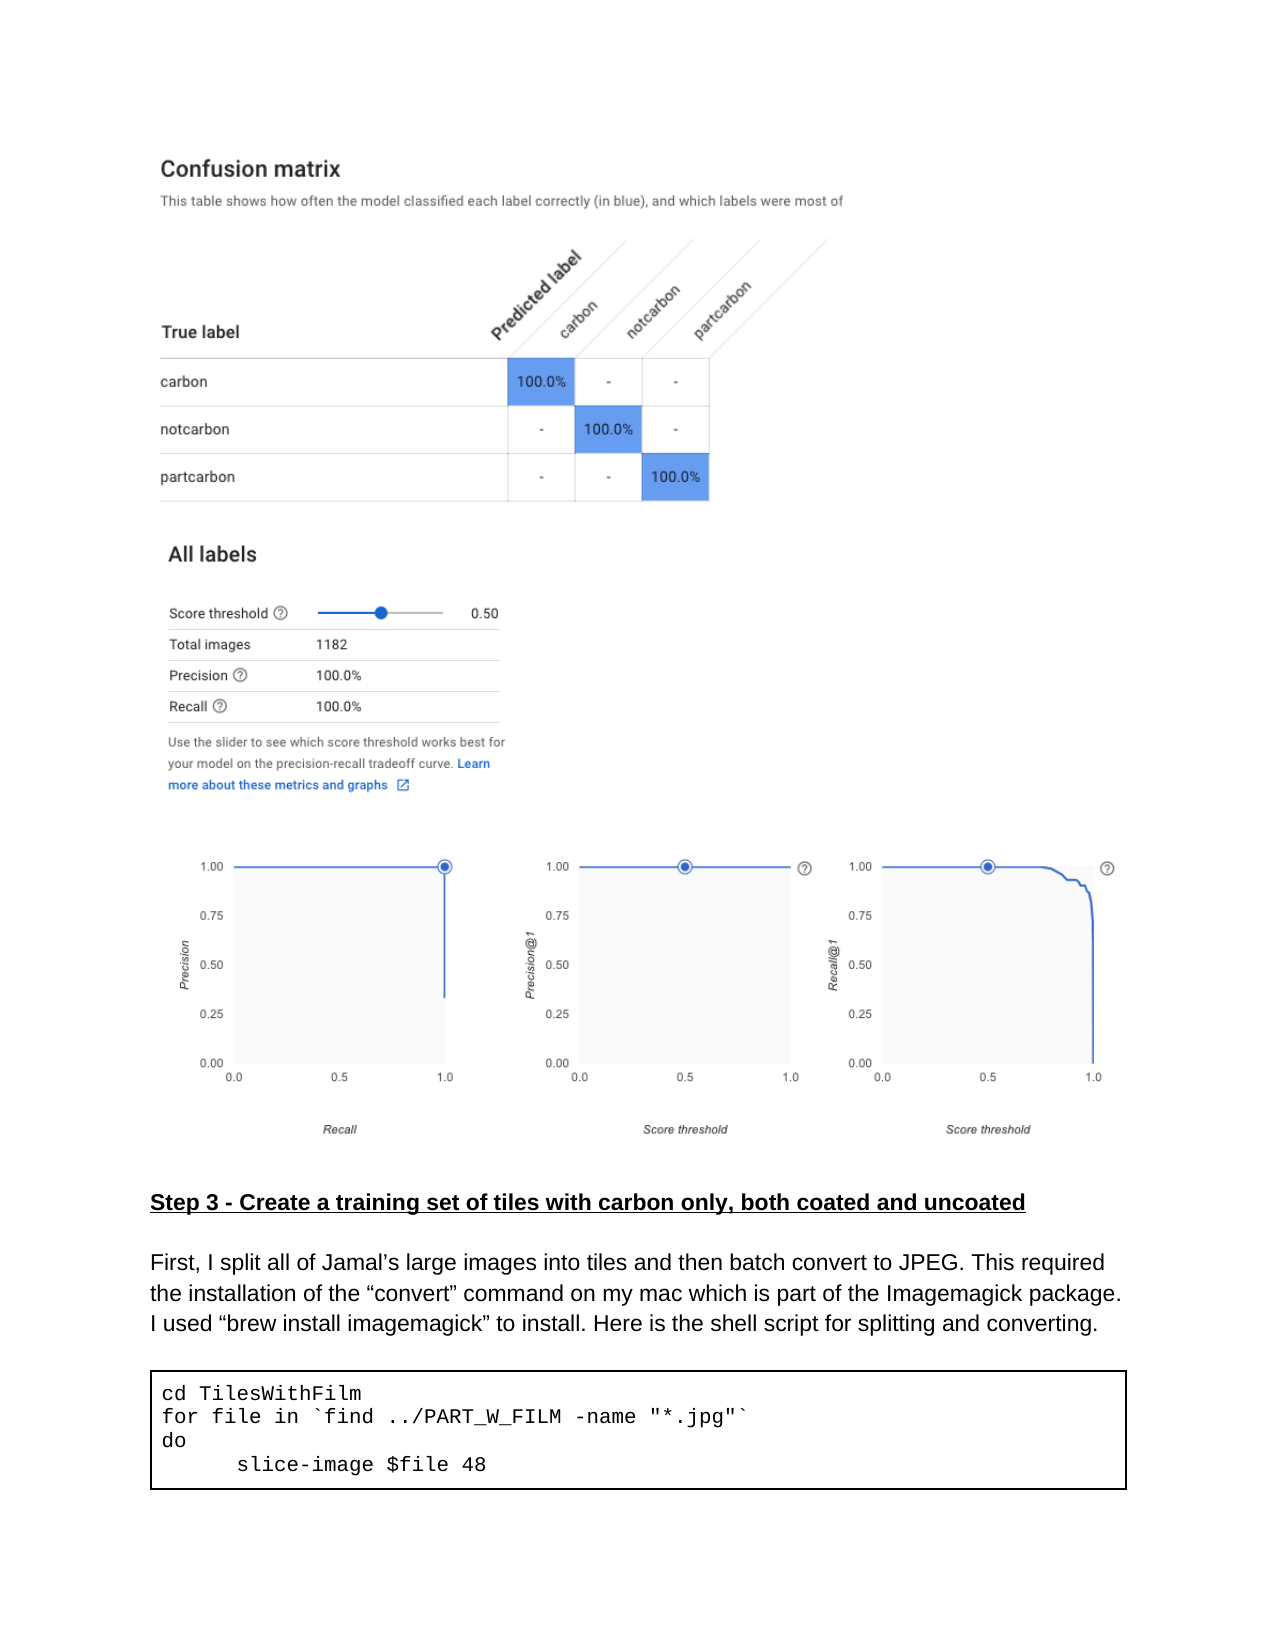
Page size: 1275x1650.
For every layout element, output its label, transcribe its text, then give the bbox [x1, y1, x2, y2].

text Step 3 - Create a training set of tiles with carbon only, both coated and uncoated [150, 1189, 1125, 1215]
text First, I split all of Jamal’s large images into tiles and then batch convert to JPEG. This required the installation of the “convert” command on my mac which is part of the Imagemagick package. I used “brew install imagemagick” to install. Here is the shell script for splitting and converting. [150, 1249, 1125, 1336]
picture [150, 521, 1125, 1155]
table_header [152, 1372, 1125, 1488]
picture [150, 150, 843, 518]
